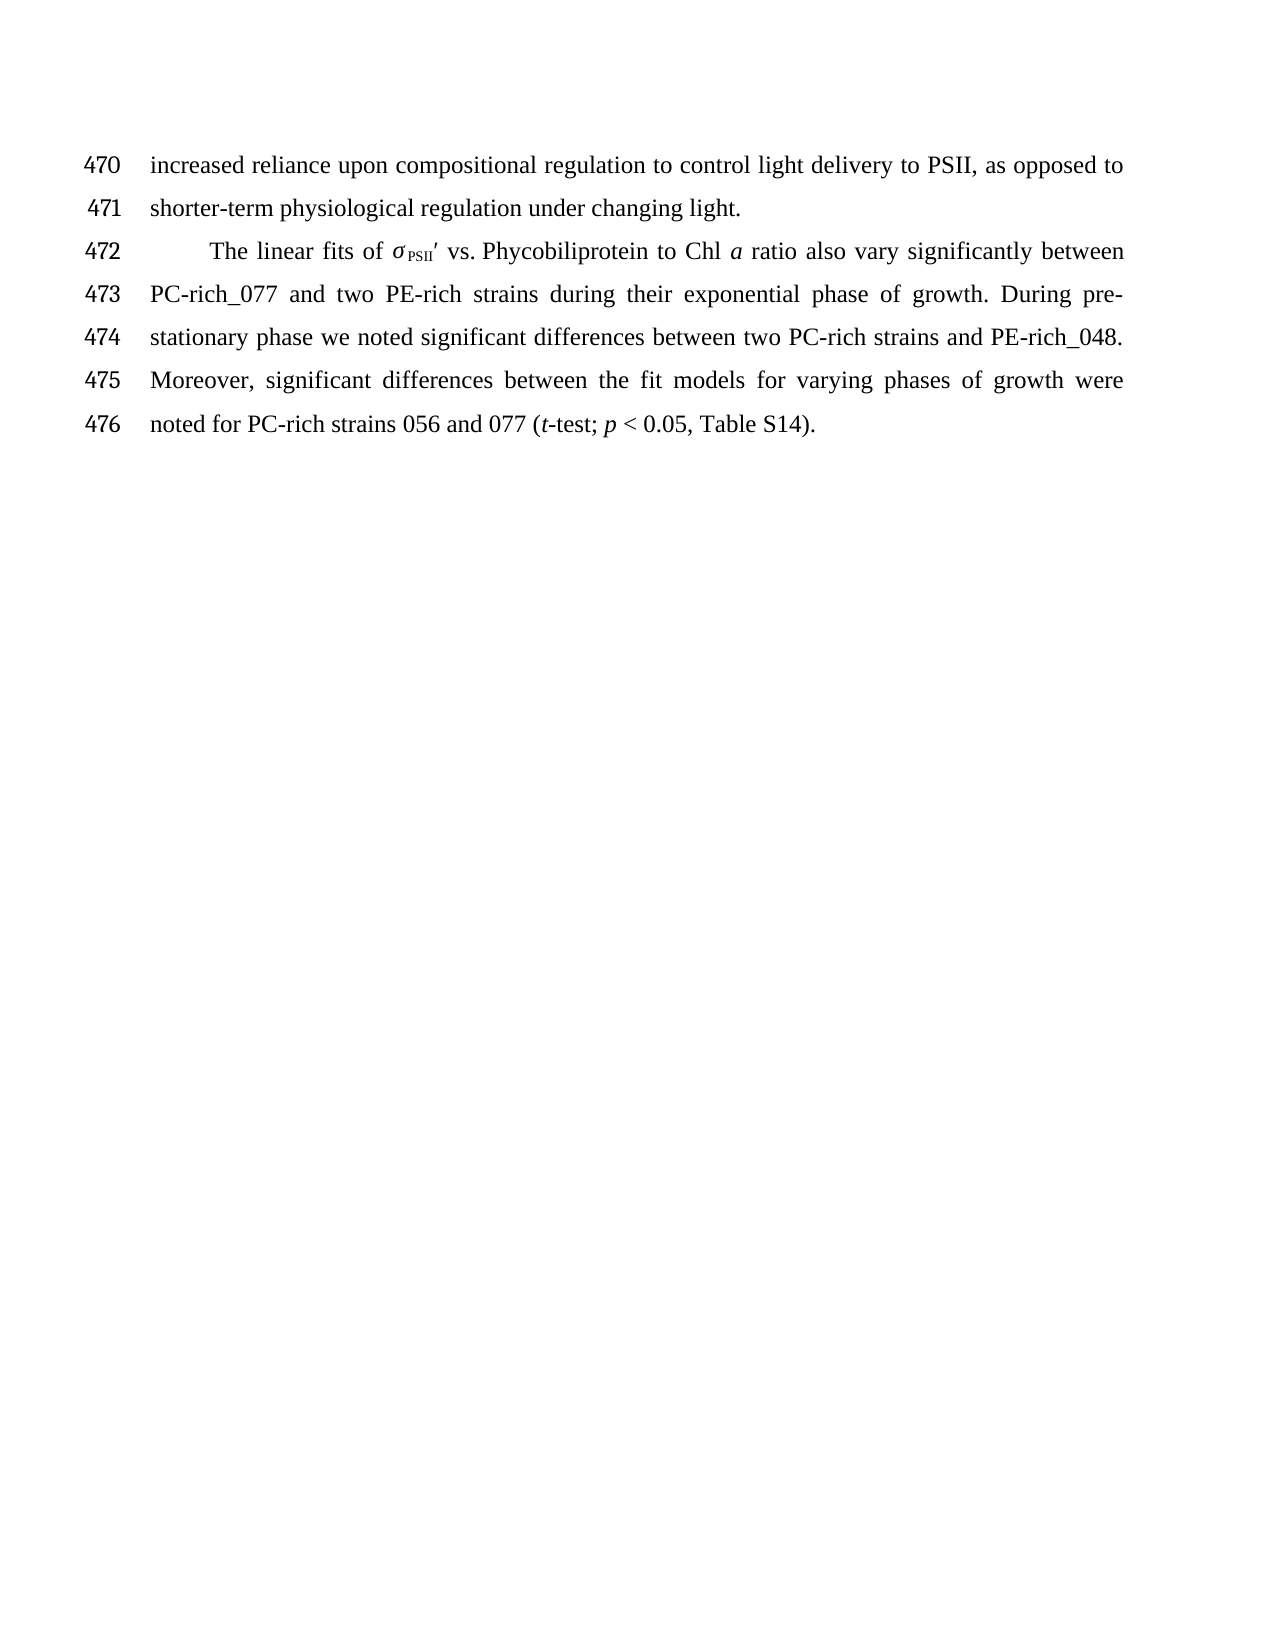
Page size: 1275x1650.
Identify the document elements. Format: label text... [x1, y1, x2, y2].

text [150, 150, 1125, 222]
text The linear fits of PSIIʹ vs. Phycobiliprotein to Chl a ratio also vary significantly between PC-rich_077 and two PE-rich strains during their exponential phase of growth. During pre-stationary phase we noted significant differences between two PC-rich strains and PE-rich_048. Moreover, significant differences between the fit models for varying phases of growth were noted for PC-rich strains 056 and 077 (t-test; p < 0.05, Table S14). [150, 236, 1125, 437]
